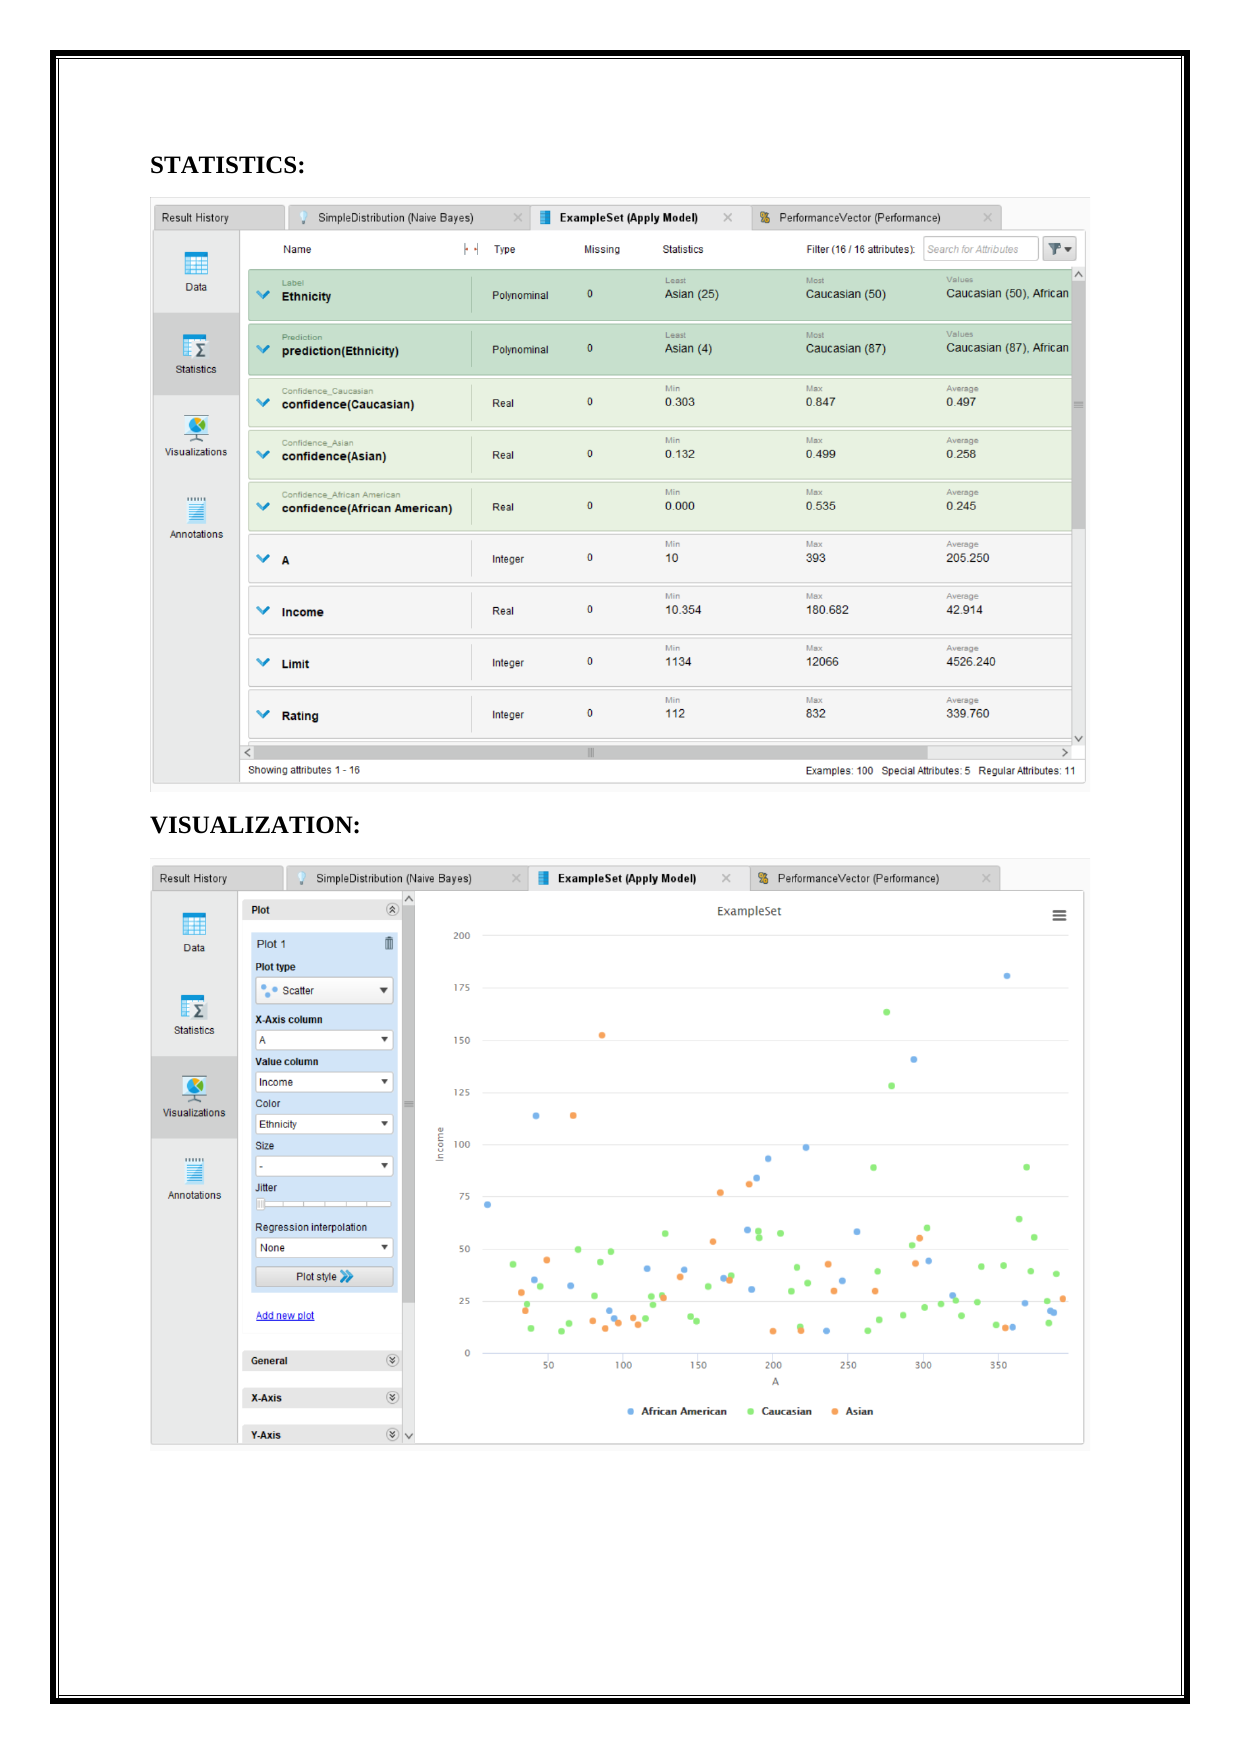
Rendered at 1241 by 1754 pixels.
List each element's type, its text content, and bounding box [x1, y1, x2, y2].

picture [150, 197, 1091, 792]
text VISUALIZATION: [150, 810, 1090, 839]
picture [150, 858, 1091, 1451]
text STATISTICS: [150, 150, 1090, 179]
